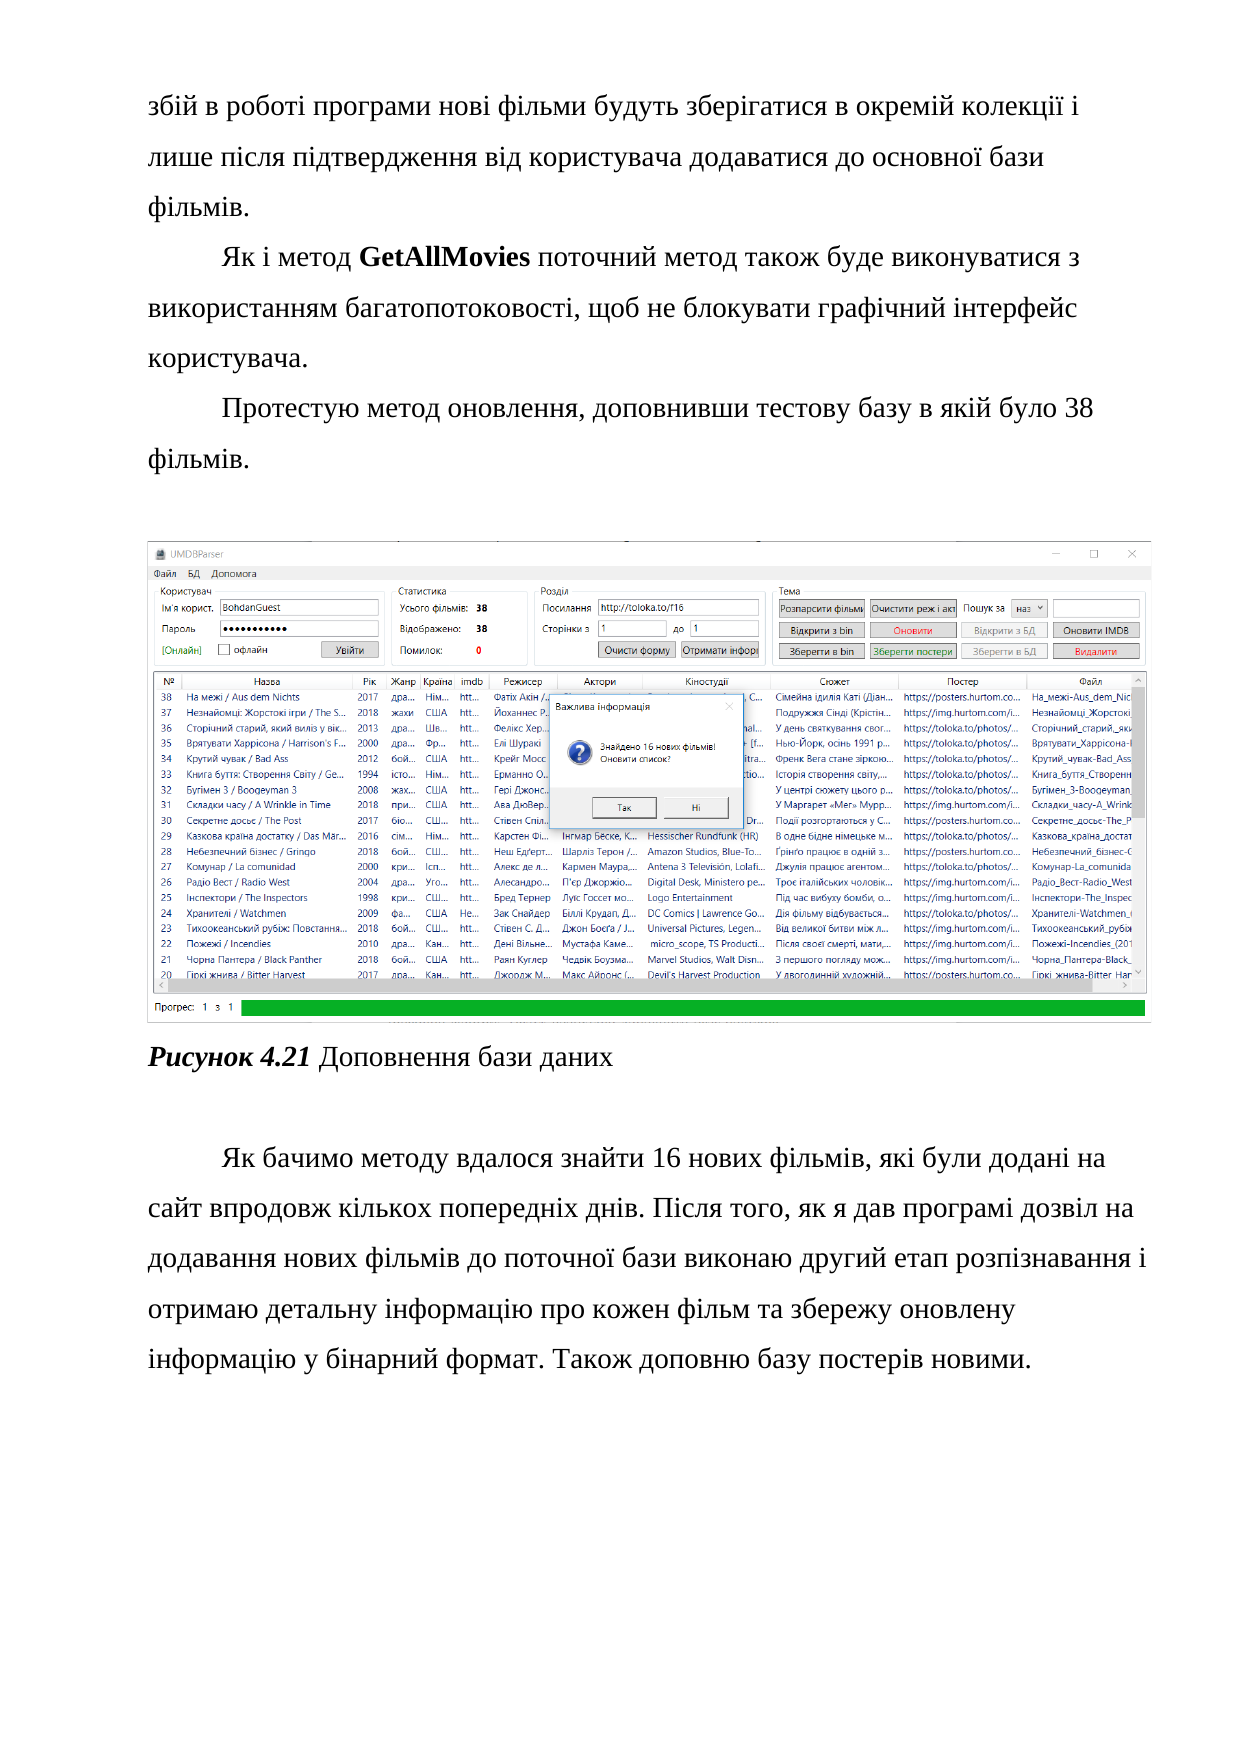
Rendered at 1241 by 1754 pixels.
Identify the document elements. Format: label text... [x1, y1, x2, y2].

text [148, 88, 1152, 223]
text Як бачимо методу вдалося знайти 16 нових фільмів, які були додані на сайт впродовж кількох попередніх днів. Після того, як я дав програмі дозвіл на додавання нових фільмів до поточної бази виконаю другий етап розпізнавання і отримаю детальну інформацію про кожен фільм та збережу оновлену інформацію у бінарний формат. Також доповню базу постерів новими. [148, 1140, 1152, 1375]
text Рисунок 4.21 Доповнення бази даних [148, 1039, 1152, 1073]
picture [147, 541, 1152, 1023]
text Як і метод GetAllMovies поточний метод також буде виконуватися з використанням багатопотоковості, щоб не блокувати графічний інтерфейс користувача. [148, 239, 1152, 374]
text Протестую метод оновлення, доповнивши тестову базу в якій було 38 фільмів. [148, 390, 1152, 474]
